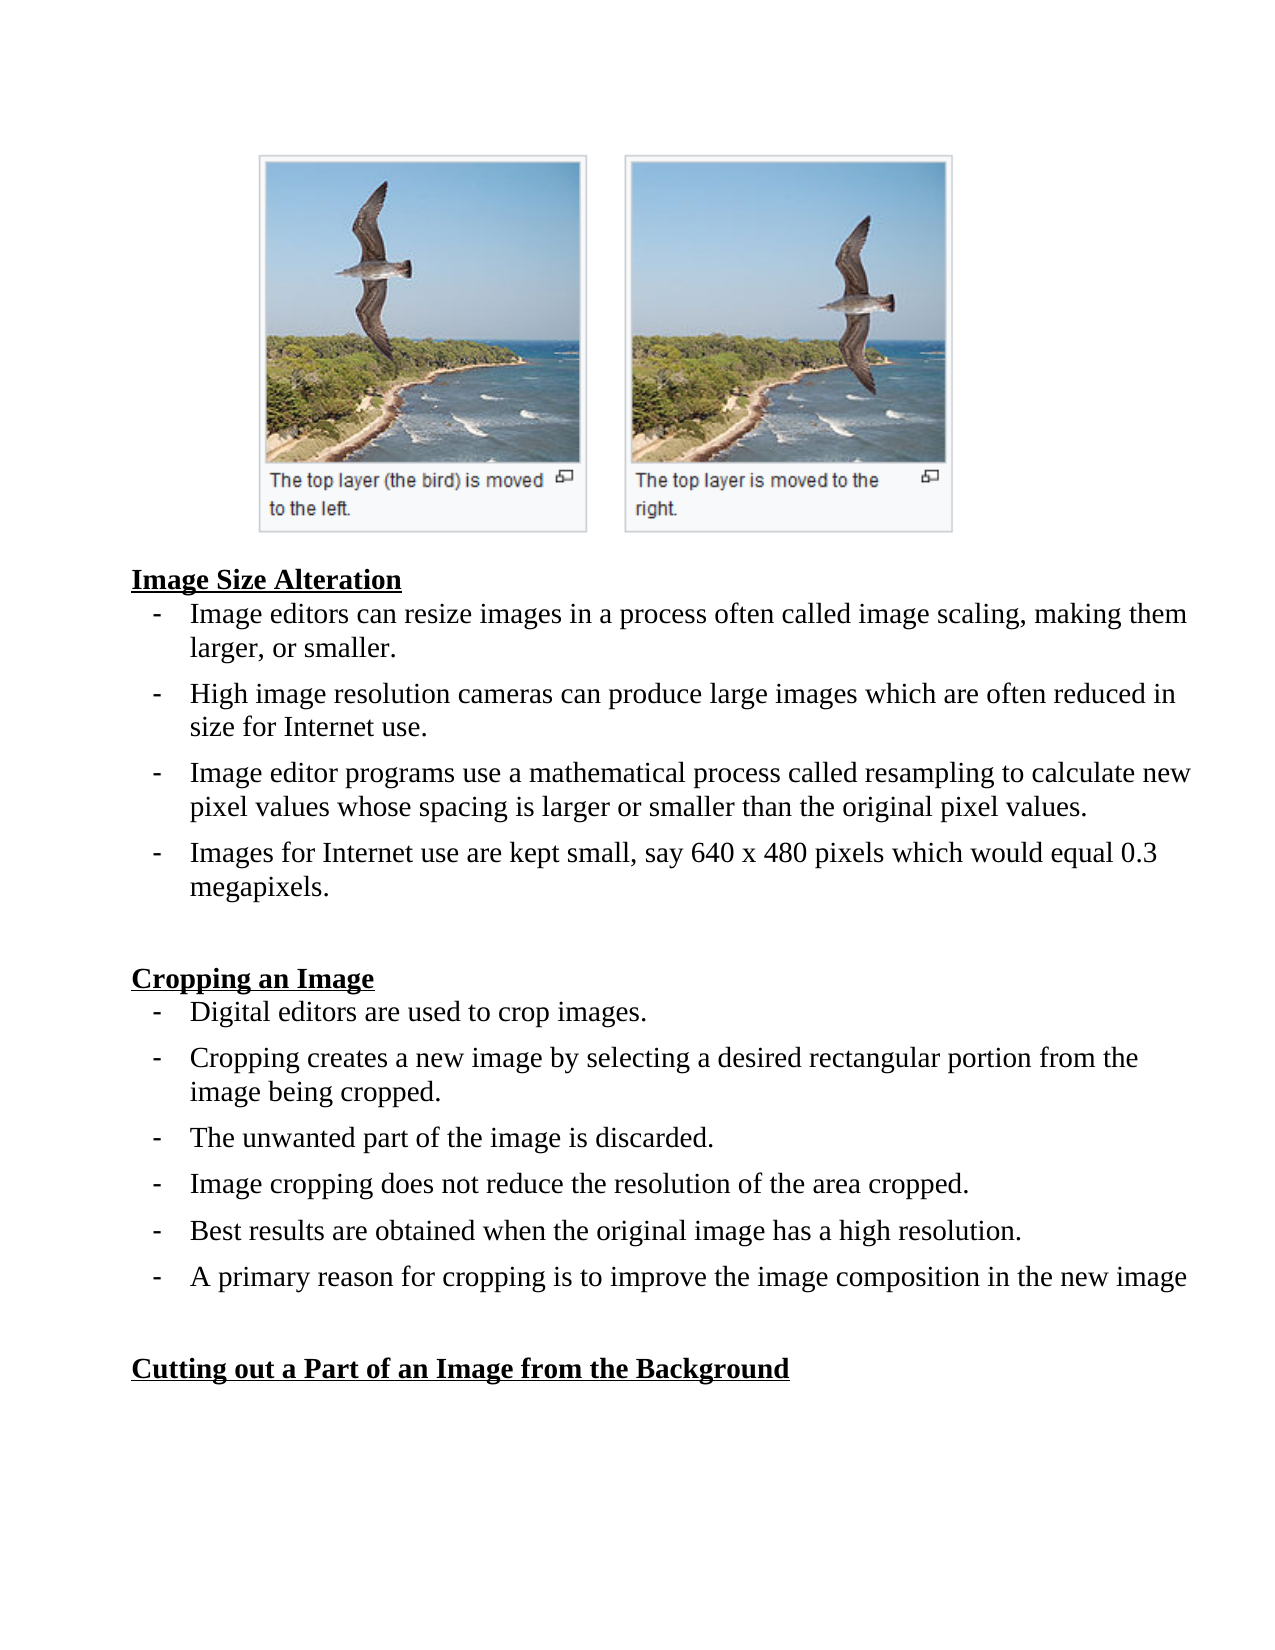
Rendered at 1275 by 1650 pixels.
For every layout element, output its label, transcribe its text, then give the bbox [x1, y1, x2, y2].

list Images for Internet use are kept small, say 640 x 480 pixels which would equal 0.3 megapixels. [152, 835, 1214, 902]
list Digital editors are used to crop images. [152, 994, 1214, 1028]
text Cutting out a Part of an Image from the Background [131, 1351, 1125, 1384]
text Cropping an Image [131, 961, 1125, 994]
list Best results are obtained when the original image has a high resolution. [152, 1212, 1214, 1246]
list Image editors can resize images in a process often called image scaling, making them larger, or smaller. [152, 596, 1214, 663]
list Image cropping does not reduce the resolution of the area cropped. [152, 1166, 1214, 1200]
list A primary reason for cropping is to improve the image composition in the new image [152, 1259, 1214, 1292]
list Image editor programs use a mathematical process called resampling to calculate new pixel values whose spacing is larger or smaller than the original pixel values. [152, 755, 1214, 823]
picture [256, 150, 975, 550]
text Image Size Alteration [131, 562, 1125, 596]
list The unwanted part of the image is discarded. [152, 1120, 1214, 1154]
list High image resolution cameras can produce large images which are often reduced in size for Internet use. [152, 676, 1214, 743]
list Cropping creates a new image by selecting a desired rectangular portion from the image being cropped. [152, 1041, 1214, 1108]
